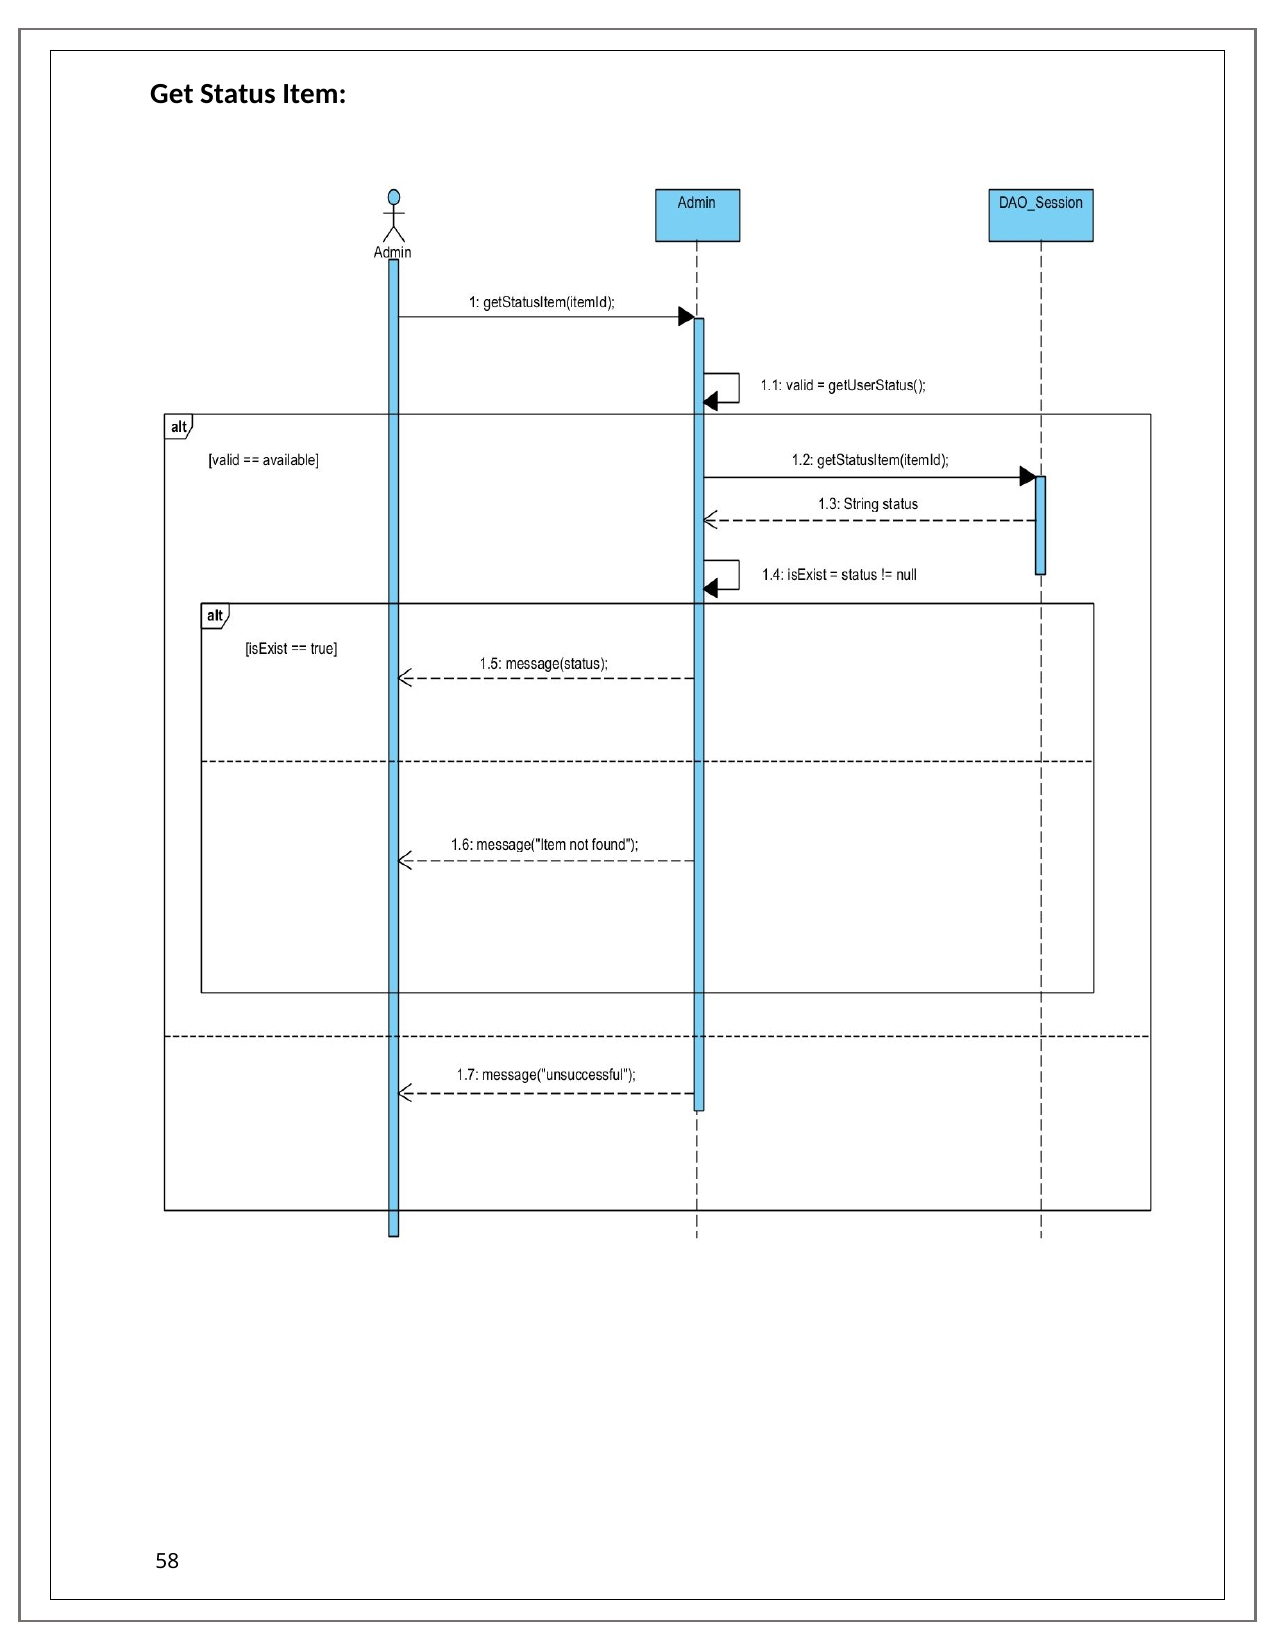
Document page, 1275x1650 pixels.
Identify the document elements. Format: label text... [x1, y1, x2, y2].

text Get Status Item: [150, 75, 1125, 111]
picture [150, 179, 1188, 1297]
